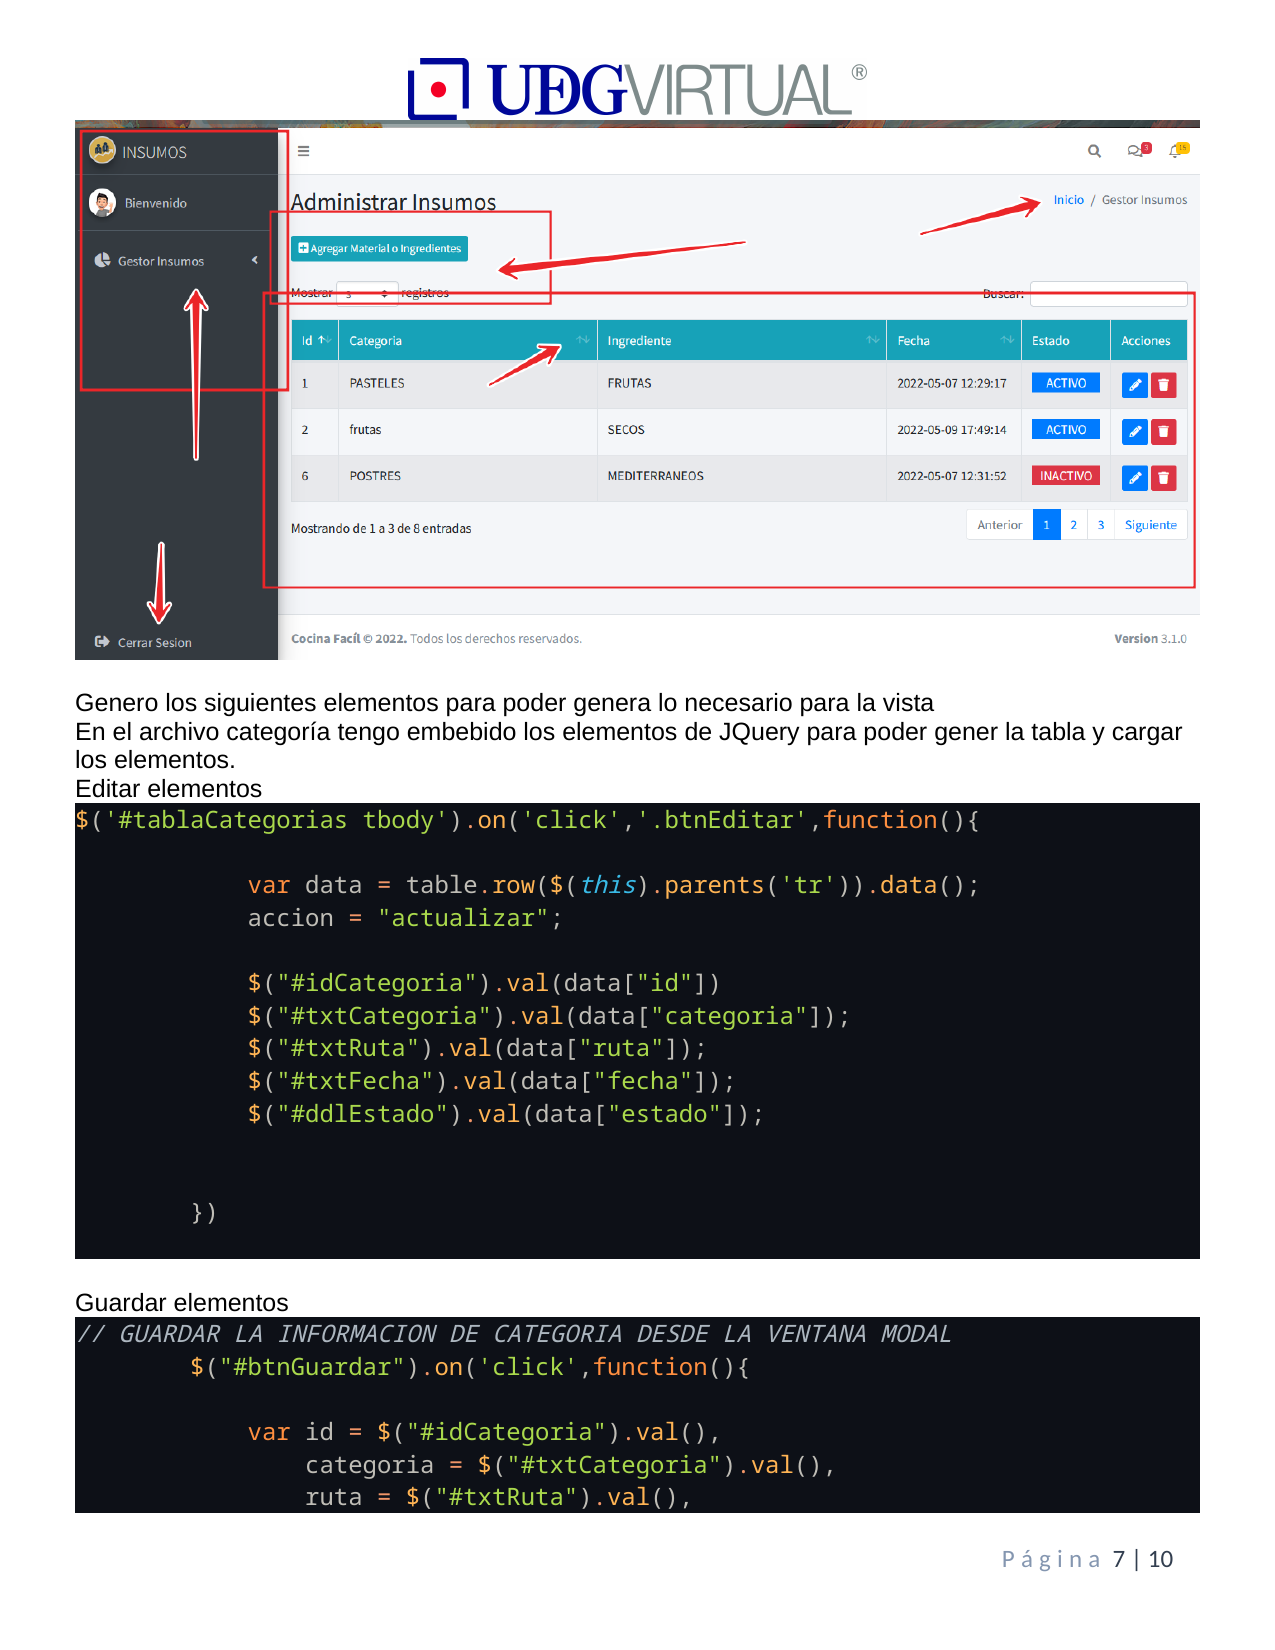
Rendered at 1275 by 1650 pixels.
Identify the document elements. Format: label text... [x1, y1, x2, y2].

text Genero los siguientes elementos para poder genera lo necesario para la vista [75, 688, 1200, 717]
text $("#ddlEstado").val(data["estado"]); [75, 1096, 1200, 1129]
text accion = "actualizar"; [75, 901, 1200, 933]
picture [75, 58, 1200, 660]
text categoria = $("#txtCategoria").val(), [75, 1447, 1200, 1480]
text $("#txtFecha").val(data["fecha"]); [75, 1064, 1200, 1096]
text $("#txtRuta").val(data["ruta"]); [75, 1031, 1200, 1064]
text ruta = $("#txtRuta").val(), [75, 1480, 1200, 1513]
text $('#tablaCategorias tbody').on('click','.btnEditar',function(){ [75, 803, 1200, 836]
text $("#idCategoria").val(data["id"]) [75, 966, 1200, 999]
text // GUARDAR LA INFORMACION DE CATEGORIA DESDE LA VENTANA MODAL [75, 1317, 1200, 1349]
text }) [75, 1194, 1200, 1227]
text $("#btnGuardar").on('click',function(){ [75, 1349, 1200, 1382]
text En el archivo categoría tengo embebido los elementos de JQuery para poder gener la tabla y cargar los elementos. [75, 717, 1200, 774]
text var id = $("#idCategoria").val(), [75, 1415, 1200, 1447]
text $("#txtCategoria").val(data["categoria"]); [75, 999, 1200, 1031]
text var data = table.row($(this).parents('tr')).data(); [75, 868, 1200, 901]
text Guardar elementos [75, 1288, 1200, 1317]
text Editar elementos [75, 774, 1200, 803]
